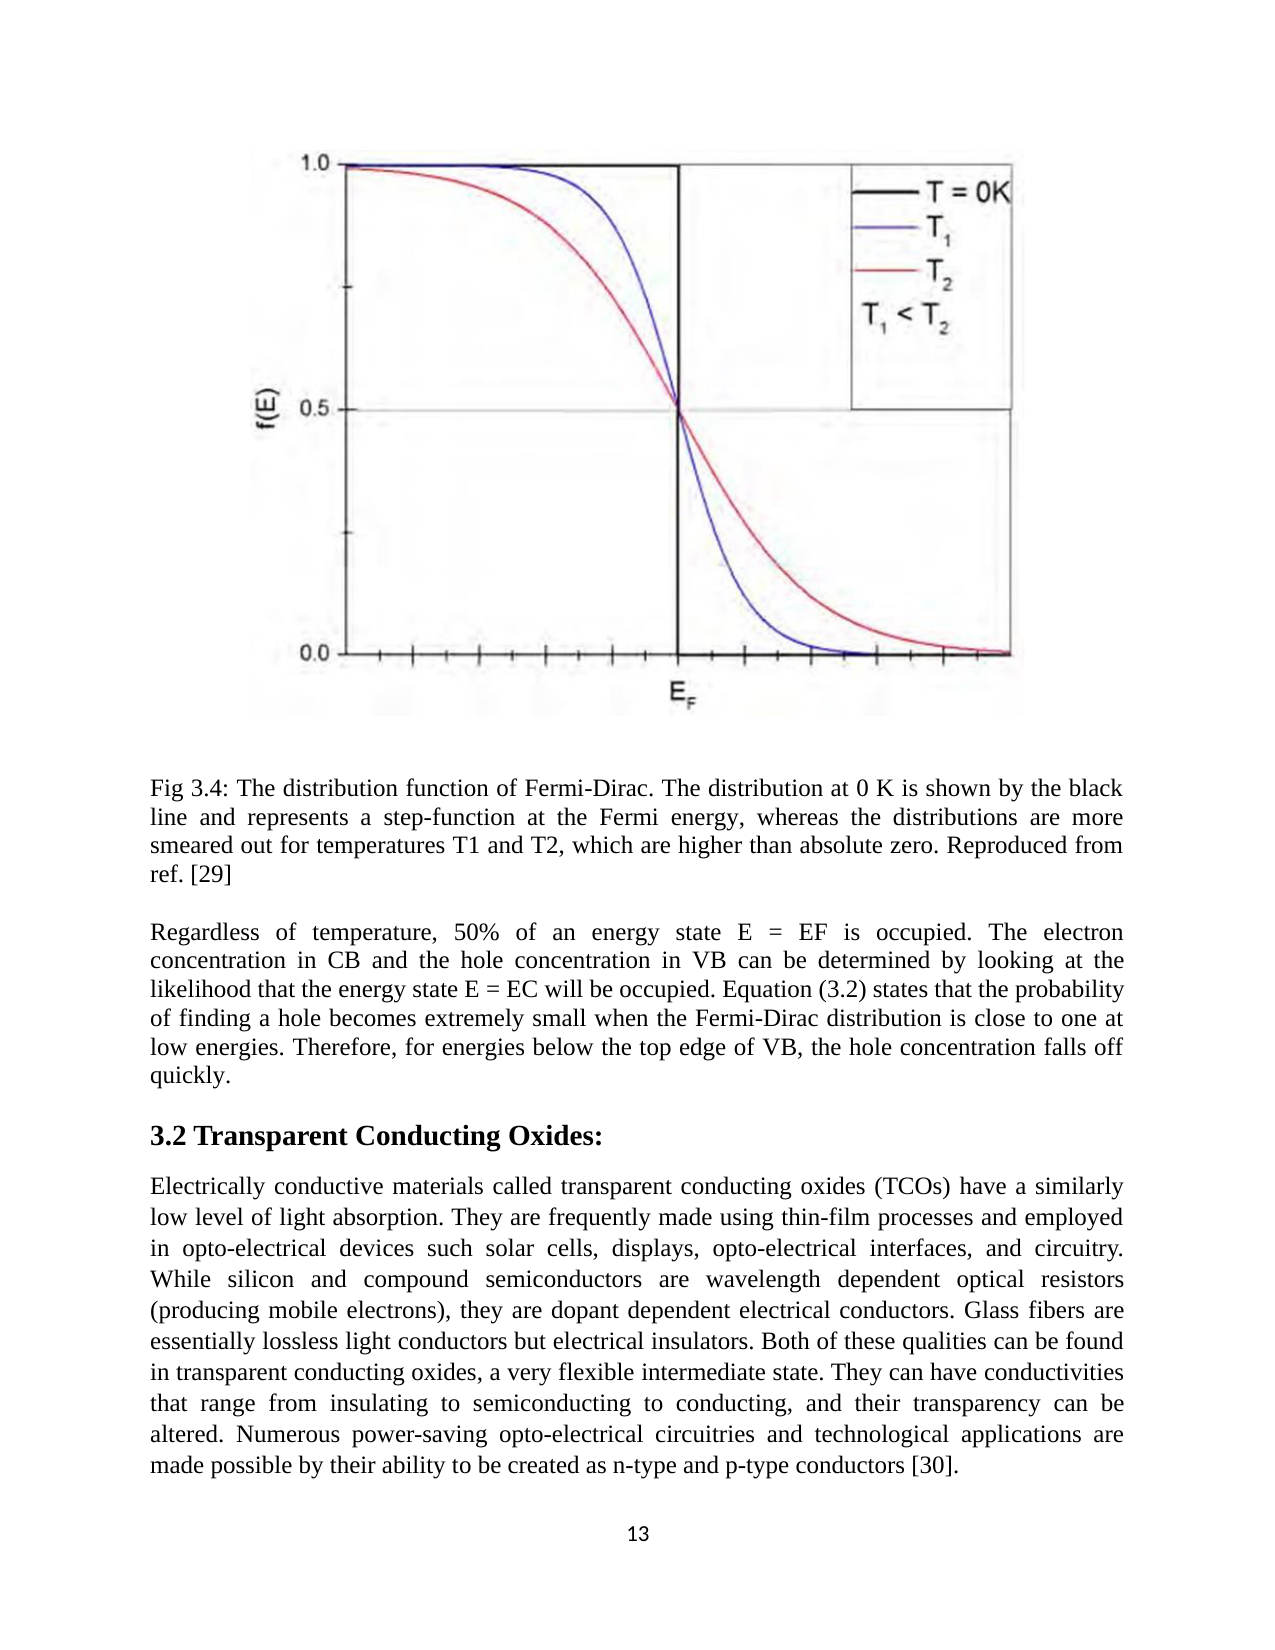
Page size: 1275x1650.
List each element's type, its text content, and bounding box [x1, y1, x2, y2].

text 3.2 Transparent Conducting Oxides: [150, 1118, 1125, 1152]
text Regardless of temperature, 50% of an energy state E = EF is occupied. The electron concentration in CB and the hole concentration in VB can be determined by looking at the likelihood that the energy state E = EC will be occupied. Equation (3.2) states that the probability of finding a hole becomes extremely small when the Fermi-Dirac distribution is close to one at low energies. Therefore, for energies below the top edge of VB, the hole concentration falls off quickly. [150, 917, 1125, 1089]
text Fig 3.4: The distribution function of Fermi-Dirac. The distribution at 0 K is shown by the black line and represents a step-function at the Fermi energy, whereas the distributions are more smeared out for temperatures T1 and T2, which are higher than absolute zero. Reproduced from ref. [29] [150, 773, 1125, 888]
text Electrically conductive materials called transparent conducting oxides (TCOs) have a similarly low level of light absorption. They are frequently made using thin-film processes and employed in opto-electrical devices such solar cells, displays, opto-electrical interfaces, and circuitry. While silicon and compound semiconductors are wavelength dependent optical resistors (producing mobile electrons), they are dopant dependent electrical conductors. Glass fibers are essentially lossless light conductors but electrical insulators. Both of these qualities can be found in transparent conducting oxides, a very flexible intermediate state. They can have conductivities that range from insulating to semiconducting to conducting, and their transparency can be altered. Numerous power-saving opto-electrical circuitries and technological applications are made possible by their ability to be created as n-type and p-type conductors [30]. [150, 1171, 1125, 1479]
